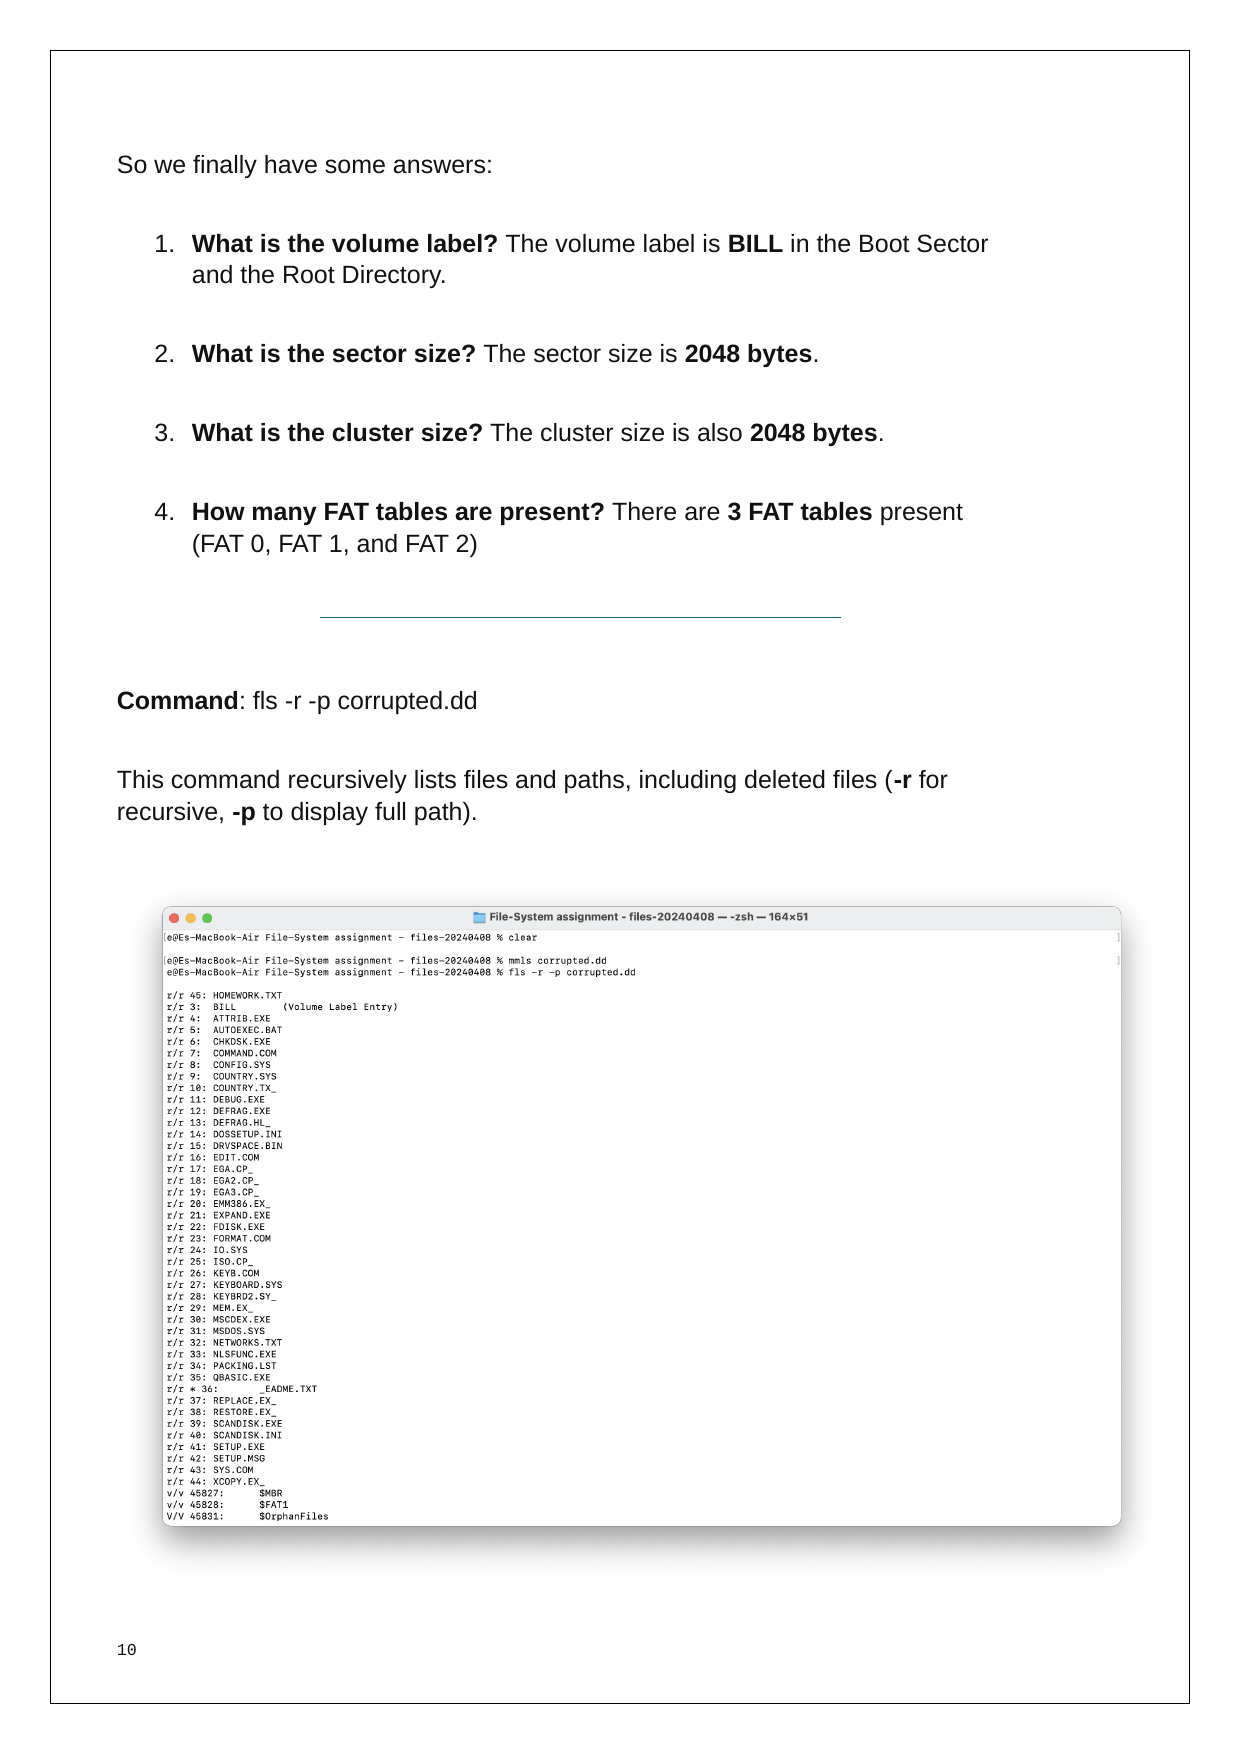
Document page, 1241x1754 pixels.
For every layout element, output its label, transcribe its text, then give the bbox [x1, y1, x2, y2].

text So we finally have some answers: [117, 150, 994, 179]
list What is the volume label? The volume label is BILL in the Boot Sector and the Root Directory. [154, 229, 994, 289]
text This command recursively lists files and paths, including deleted files (-r for recursive, -p to display full path). [117, 765, 994, 825]
list How many FAT tables are present? There are 3 FAT tables present (FAT 0, FAT 1, and FAT 2) [154, 497, 994, 557]
text Command: fls -r -p corrupted.dd [117, 686, 994, 715]
list What is the sector size? The sector size is 2048 bytes. [154, 339, 994, 368]
picture [116, 875, 1167, 1587]
list What is the cluster size? The cluster size is also 2048 bytes. [154, 418, 994, 447]
